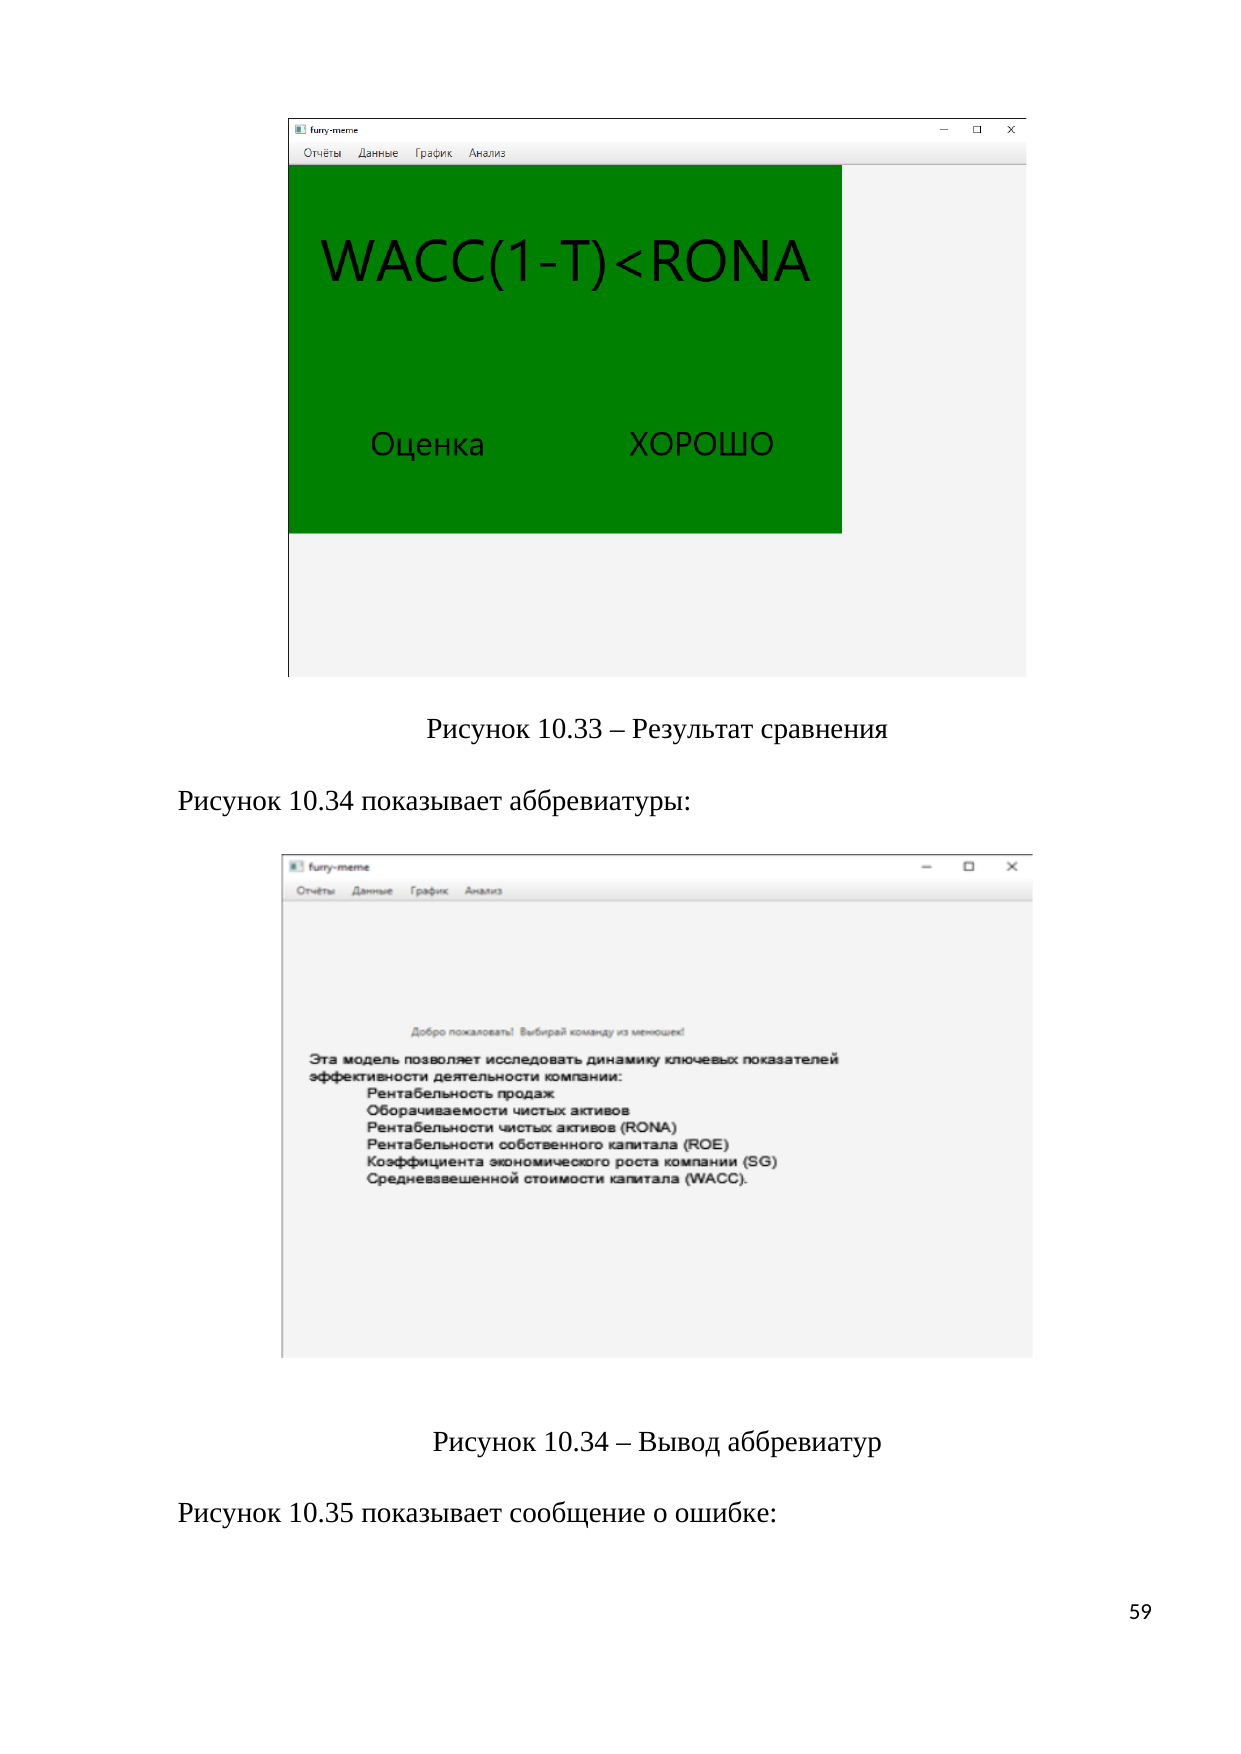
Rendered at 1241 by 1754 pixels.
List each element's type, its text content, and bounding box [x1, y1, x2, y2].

picture [288, 118, 1027, 677]
text Рисунок 10.34 – Вывод аббревиатур [177, 1424, 1137, 1458]
text Рисунок 10.33 – Результат сравнения [177, 712, 1137, 745]
text Рисунок 10.34 показывает аббревиатуры: [177, 783, 1137, 817]
text Рисунок 10.35 показывает сообщение о ошибке: [177, 1496, 1137, 1529]
